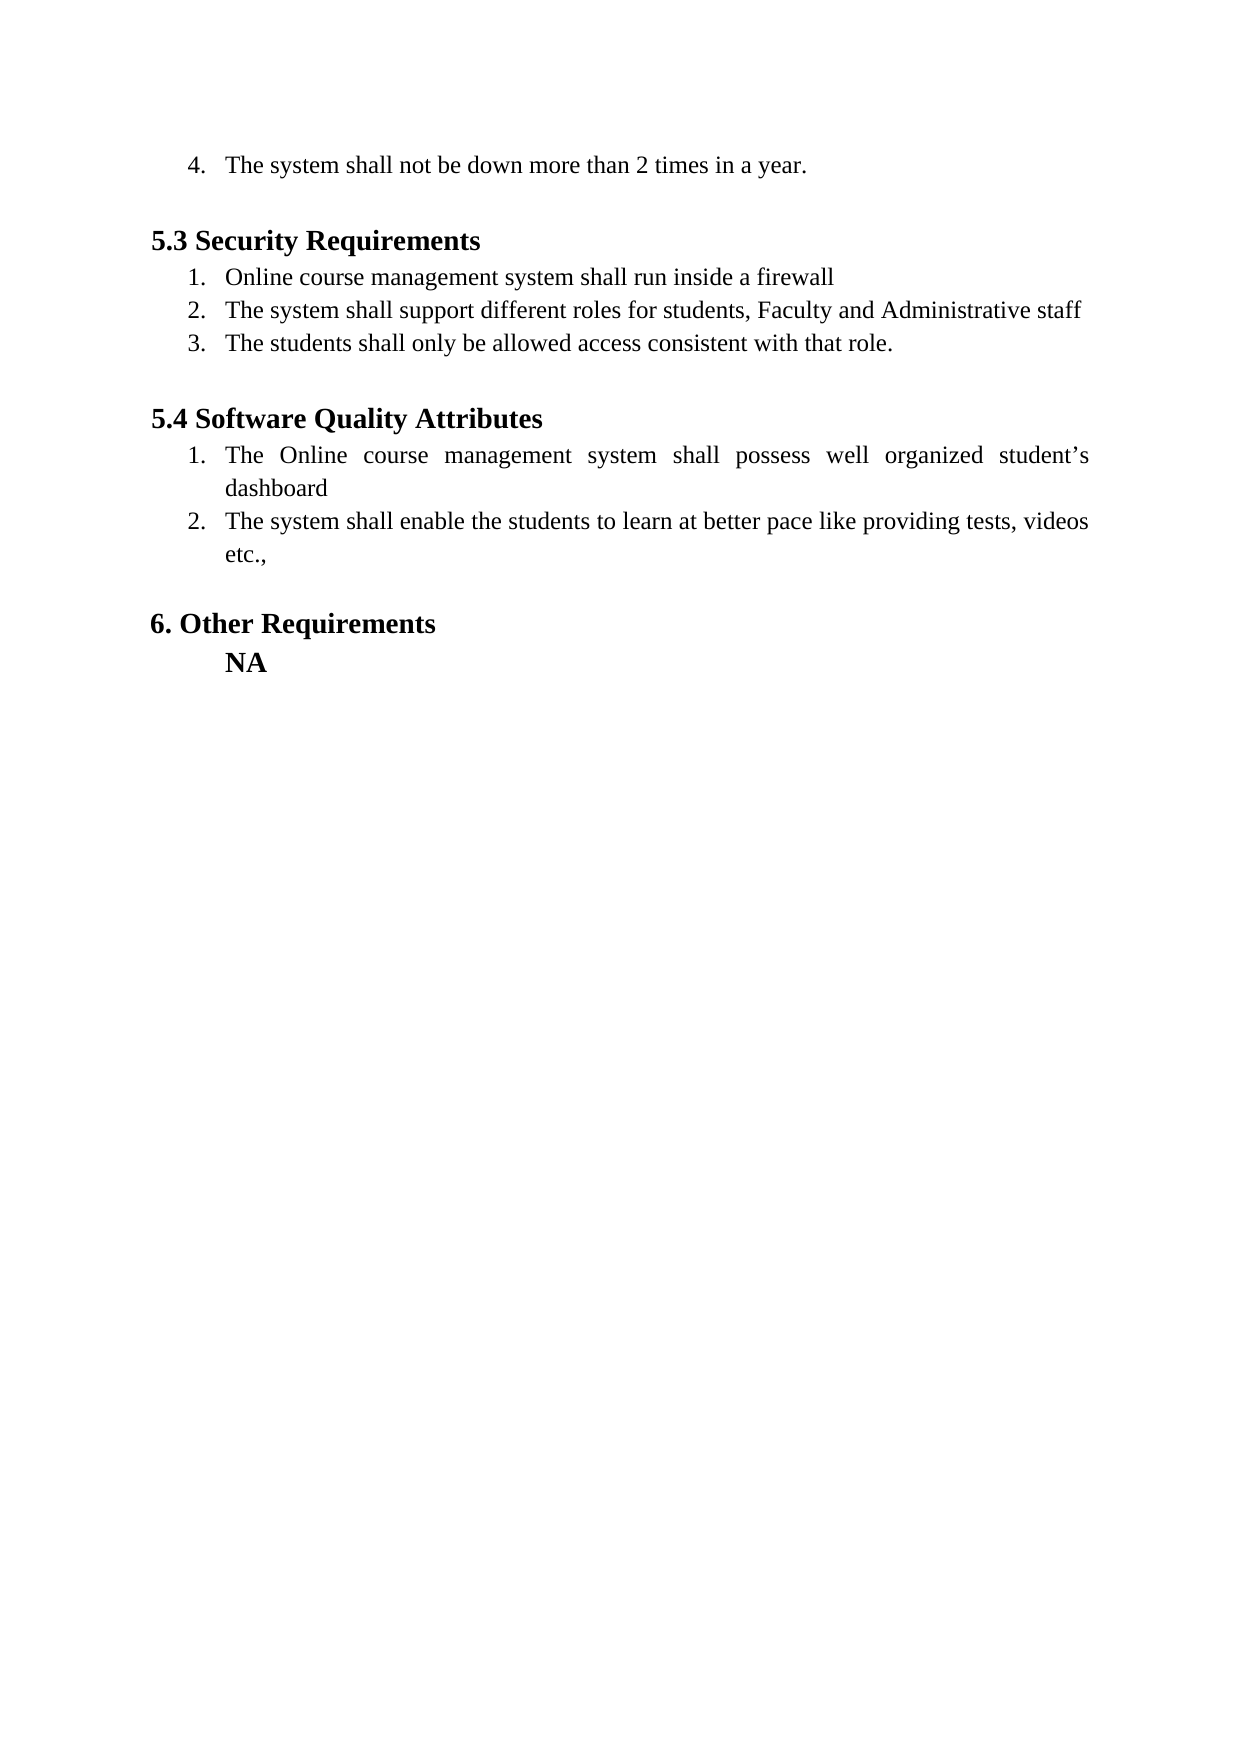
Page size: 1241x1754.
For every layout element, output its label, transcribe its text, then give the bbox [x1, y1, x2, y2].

text NA [151, 646, 1090, 679]
text 6. Other Requirements [150, 606, 1090, 640]
list The students shall only be allowed access consistent with that role. [187, 328, 1090, 357]
list The system shall not be down more than 2 times in a year. [187, 150, 1090, 179]
list The system shall support different roles for students, Faculty and Administrative staff [187, 295, 1090, 324]
text 5.4 Software Quality Attributes [151, 401, 1090, 434]
list The Online course management system shall possess well organized student’s dashboard [187, 440, 1090, 502]
list The system shall enable the students to learn at better pace like providing tests, videos etc., [187, 506, 1090, 568]
list Online course management system shall run inside a firewall [187, 262, 1090, 291]
text 5.3 Security Requirements [151, 223, 1090, 256]
